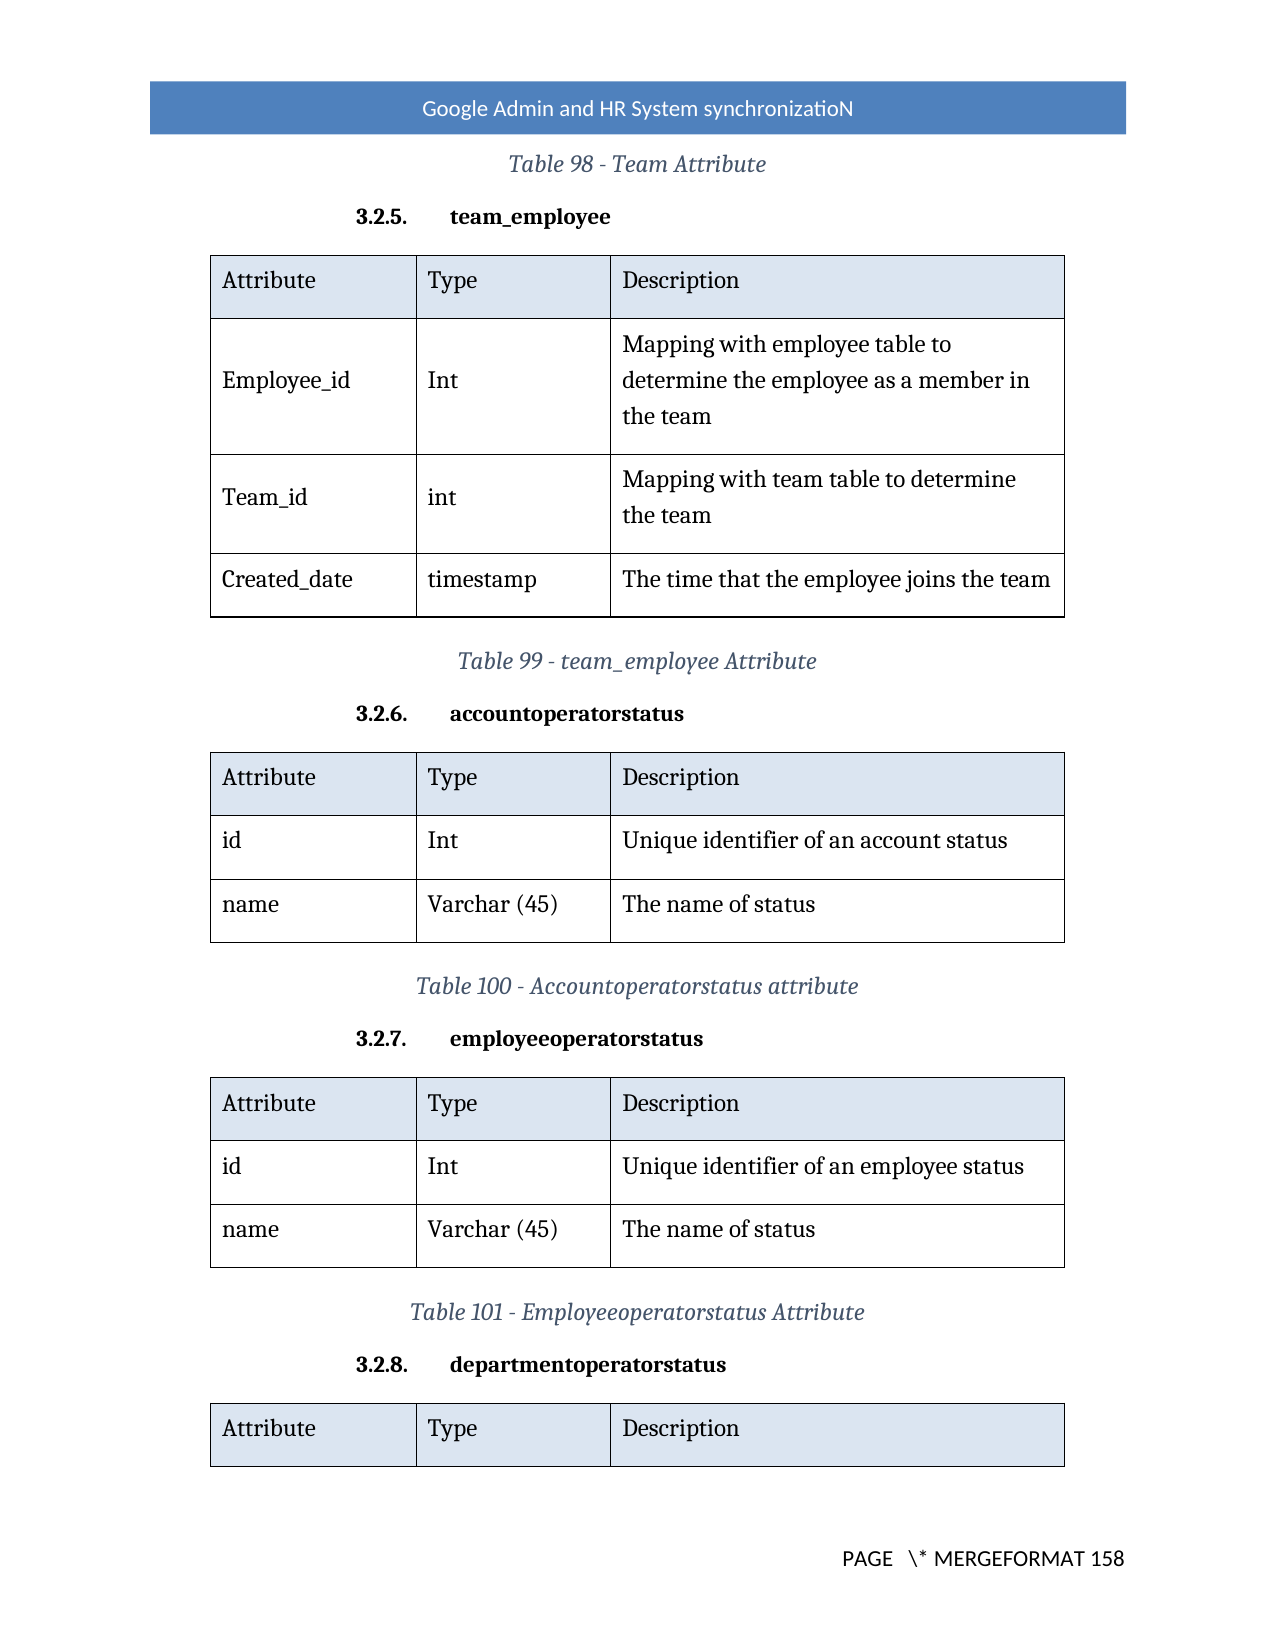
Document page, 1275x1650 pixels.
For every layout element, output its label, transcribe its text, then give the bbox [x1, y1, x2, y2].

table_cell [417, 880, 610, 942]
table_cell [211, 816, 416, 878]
text Table 100 - Accountoperatorstatus attribute [150, 972, 1125, 1001]
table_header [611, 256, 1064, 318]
subtitle team_employee [356, 204, 1125, 230]
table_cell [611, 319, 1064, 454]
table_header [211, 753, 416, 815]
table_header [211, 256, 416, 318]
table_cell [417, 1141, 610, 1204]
text Table 101 - Employeeoperatorstatus Attribute [150, 1297, 1125, 1326]
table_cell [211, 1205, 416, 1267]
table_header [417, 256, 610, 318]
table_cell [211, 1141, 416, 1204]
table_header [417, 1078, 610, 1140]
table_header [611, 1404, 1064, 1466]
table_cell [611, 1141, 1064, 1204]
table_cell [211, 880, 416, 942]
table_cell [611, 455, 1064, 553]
subtitle employeeoperatorstatus [356, 1026, 1125, 1052]
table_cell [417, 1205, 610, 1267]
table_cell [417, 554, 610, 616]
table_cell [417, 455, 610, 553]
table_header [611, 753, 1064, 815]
text Table 99 - team_employee Attribute [150, 647, 1125, 675]
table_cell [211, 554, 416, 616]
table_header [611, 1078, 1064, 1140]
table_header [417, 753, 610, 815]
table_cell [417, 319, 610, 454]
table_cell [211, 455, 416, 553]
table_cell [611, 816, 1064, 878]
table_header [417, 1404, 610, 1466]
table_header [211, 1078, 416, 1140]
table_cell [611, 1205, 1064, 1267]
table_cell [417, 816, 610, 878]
subtitle departmentoperatorstatus [356, 1351, 1125, 1378]
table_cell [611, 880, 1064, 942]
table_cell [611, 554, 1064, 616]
subtitle accountoperatorstatus [356, 701, 1125, 727]
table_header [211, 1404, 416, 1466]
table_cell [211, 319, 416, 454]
text Table 98 - Team Attribute [150, 150, 1125, 179]
